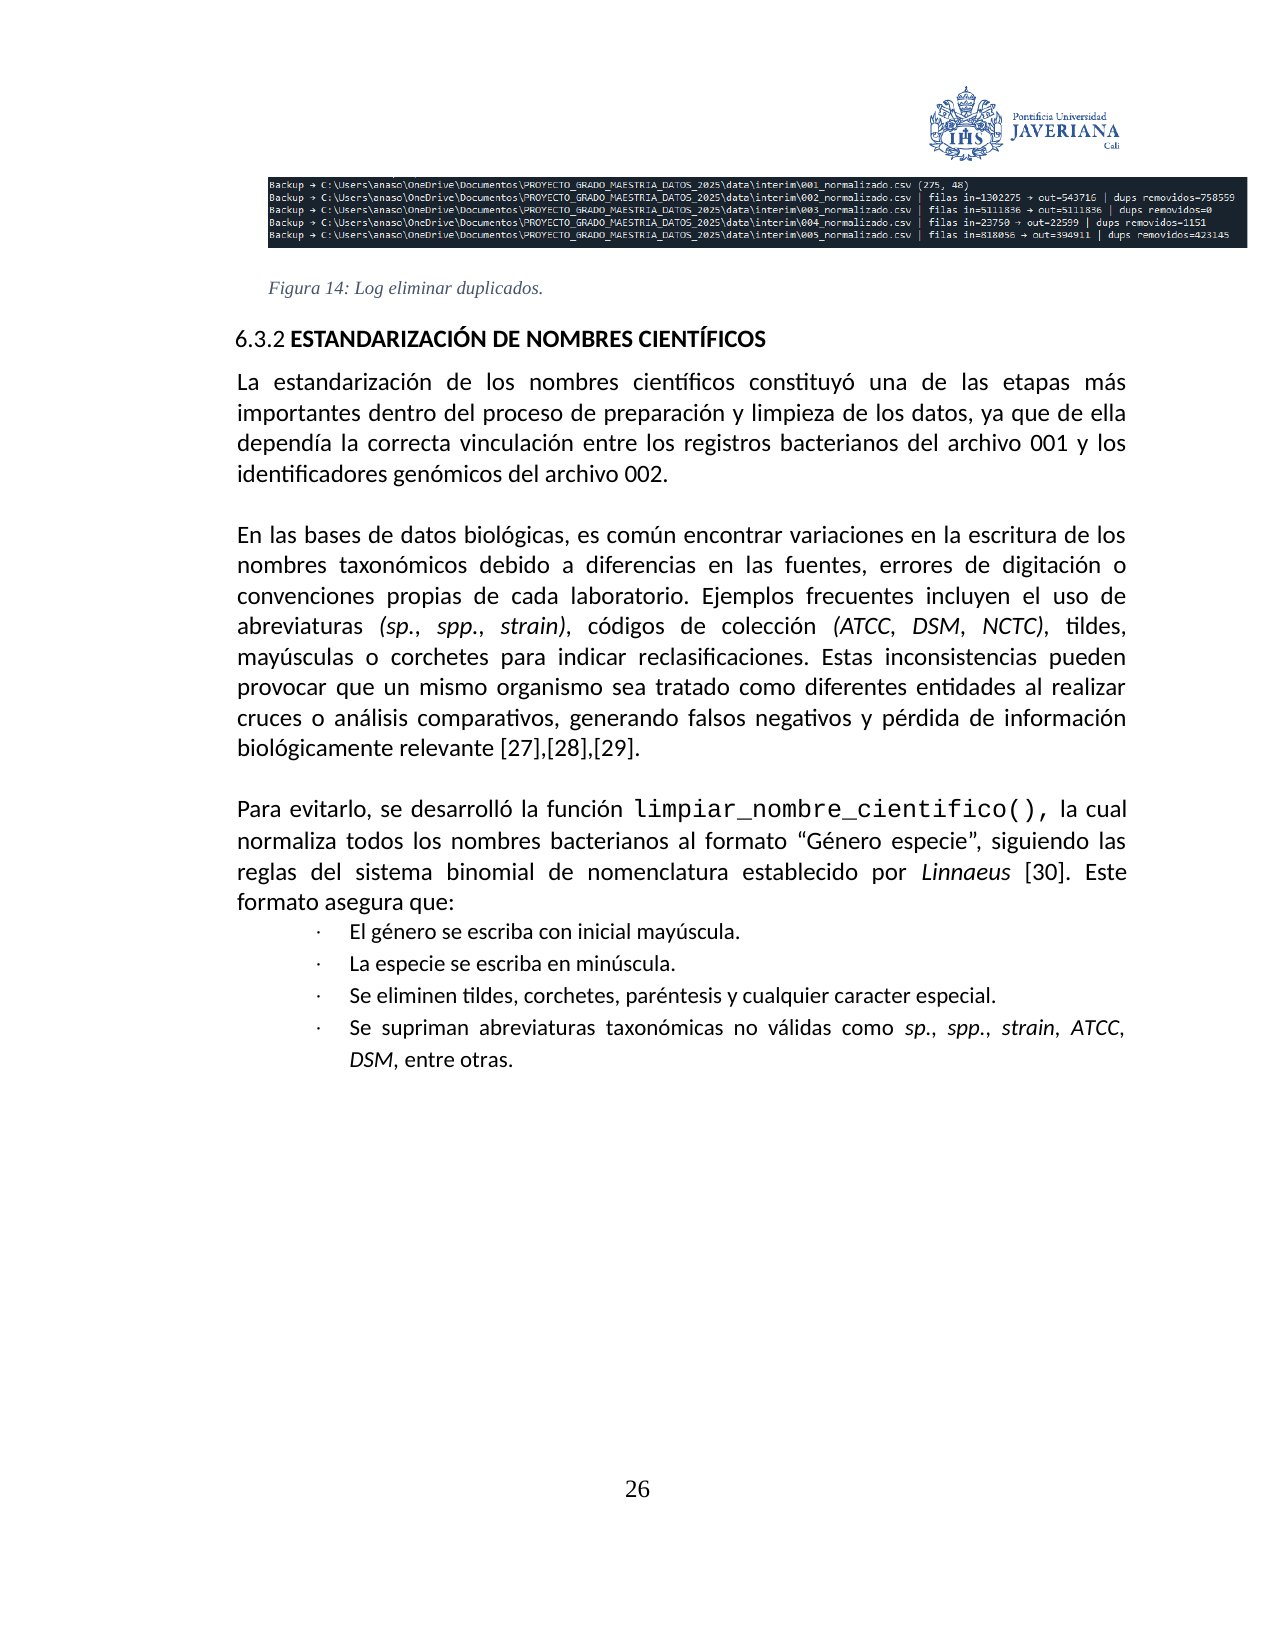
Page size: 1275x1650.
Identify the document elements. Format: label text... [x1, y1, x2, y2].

list El género se escriba con inicial mayúscula. [312, 917, 1127, 945]
picture [268, 177, 1248, 248]
text La estandarización de los nombres científicos constituyó una de las etapas más importantes dentro del proceso de preparación y limpieza de los datos, ya que de ella dependía la correcta vinculación entre los registros bacterianos del archivo 001 y los identificadores genómicos del archivo 002. [237, 366, 1127, 488]
text Para evitarlo, se desarrolló la función limpiar_nombre_cientifico(), la cual normaliza todos los nombres bacterianos al formato “Género especie”, siguiendo las reglas del sistema binomial de nomenclatura establecido por Linnaeus [30]. Este formato asegura que: [237, 793, 1127, 917]
list Se supriman abreviaturas taxonómicas no válidas como sp., spp., strain, ATCC, DSM, entre otras. [312, 1013, 1127, 1073]
list La especie se escriba en minúscula. [312, 949, 1127, 977]
picture [920, 75, 1128, 172]
text Figura 14: Log eliminar duplicados. [262, 277, 1127, 298]
text En las bases de datos biológicas, es común encontrar variaciones en la escritura de los nombres taxonómicos debido a diferencias en las fuentes, errores de digitación o convenciones propias de cada laboratorio. Ejemplos frecuentes incluyen el uso de abreviaturas (sp., spp., strain), códigos de colección (ATCC, DSM, NCTC), tildes, mayúsculas o corchetes para indicar reclasificaciones. Estas inconsistencias pueden provocar que un mismo organismo sea tratado como diferentes entidades al realizar cruces o análisis comparativos, generando falsos negativos y pérdida de información biológicamente relevante [27],[28],[29]. [237, 519, 1127, 763]
subtitle ESTANDARIZACIÓN DE NOMBRES CIENTÍFICOS [234, 323, 1127, 354]
list Se eliminen tildes, corchetes, paréntesis y cualquier caracter especial. [312, 981, 1127, 1009]
